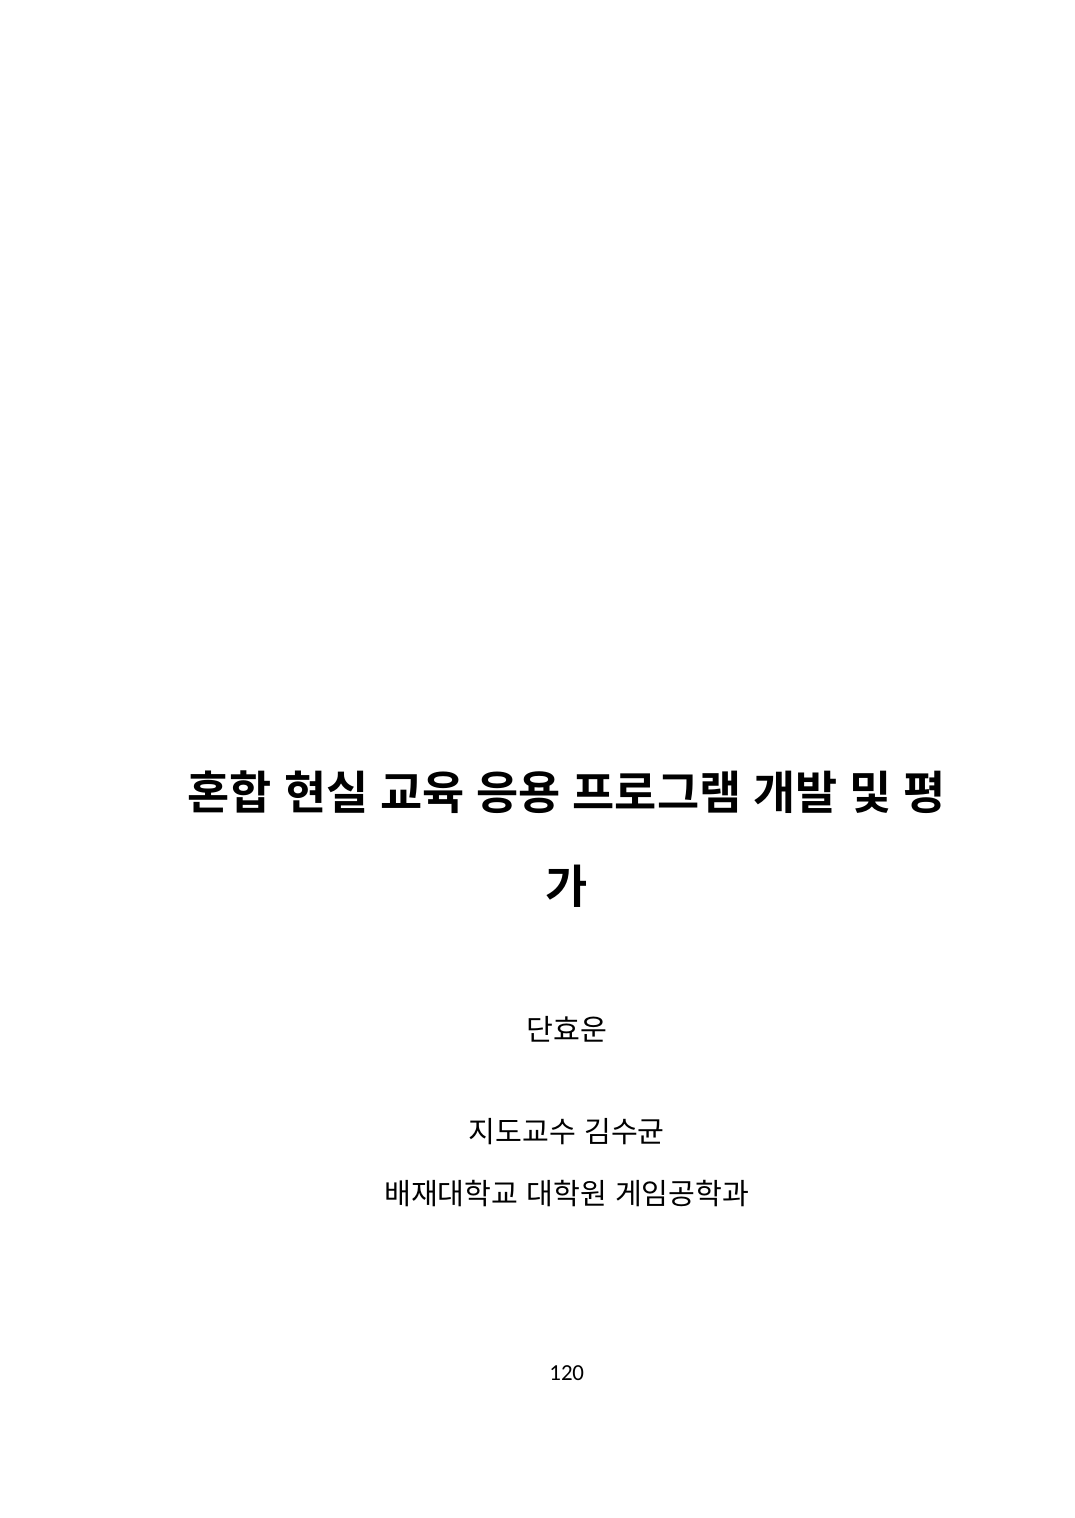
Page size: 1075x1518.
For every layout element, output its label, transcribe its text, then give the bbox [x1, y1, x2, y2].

text 지도교수 김수균 [177, 1108, 956, 1151]
text 배재대학교 대학원 게임공학과 [177, 1171, 956, 1213]
text 단효운 [177, 1007, 956, 1049]
list 혼합 현실 교육 응용 프로그램 개발 및 평가 [177, 761, 956, 917]
